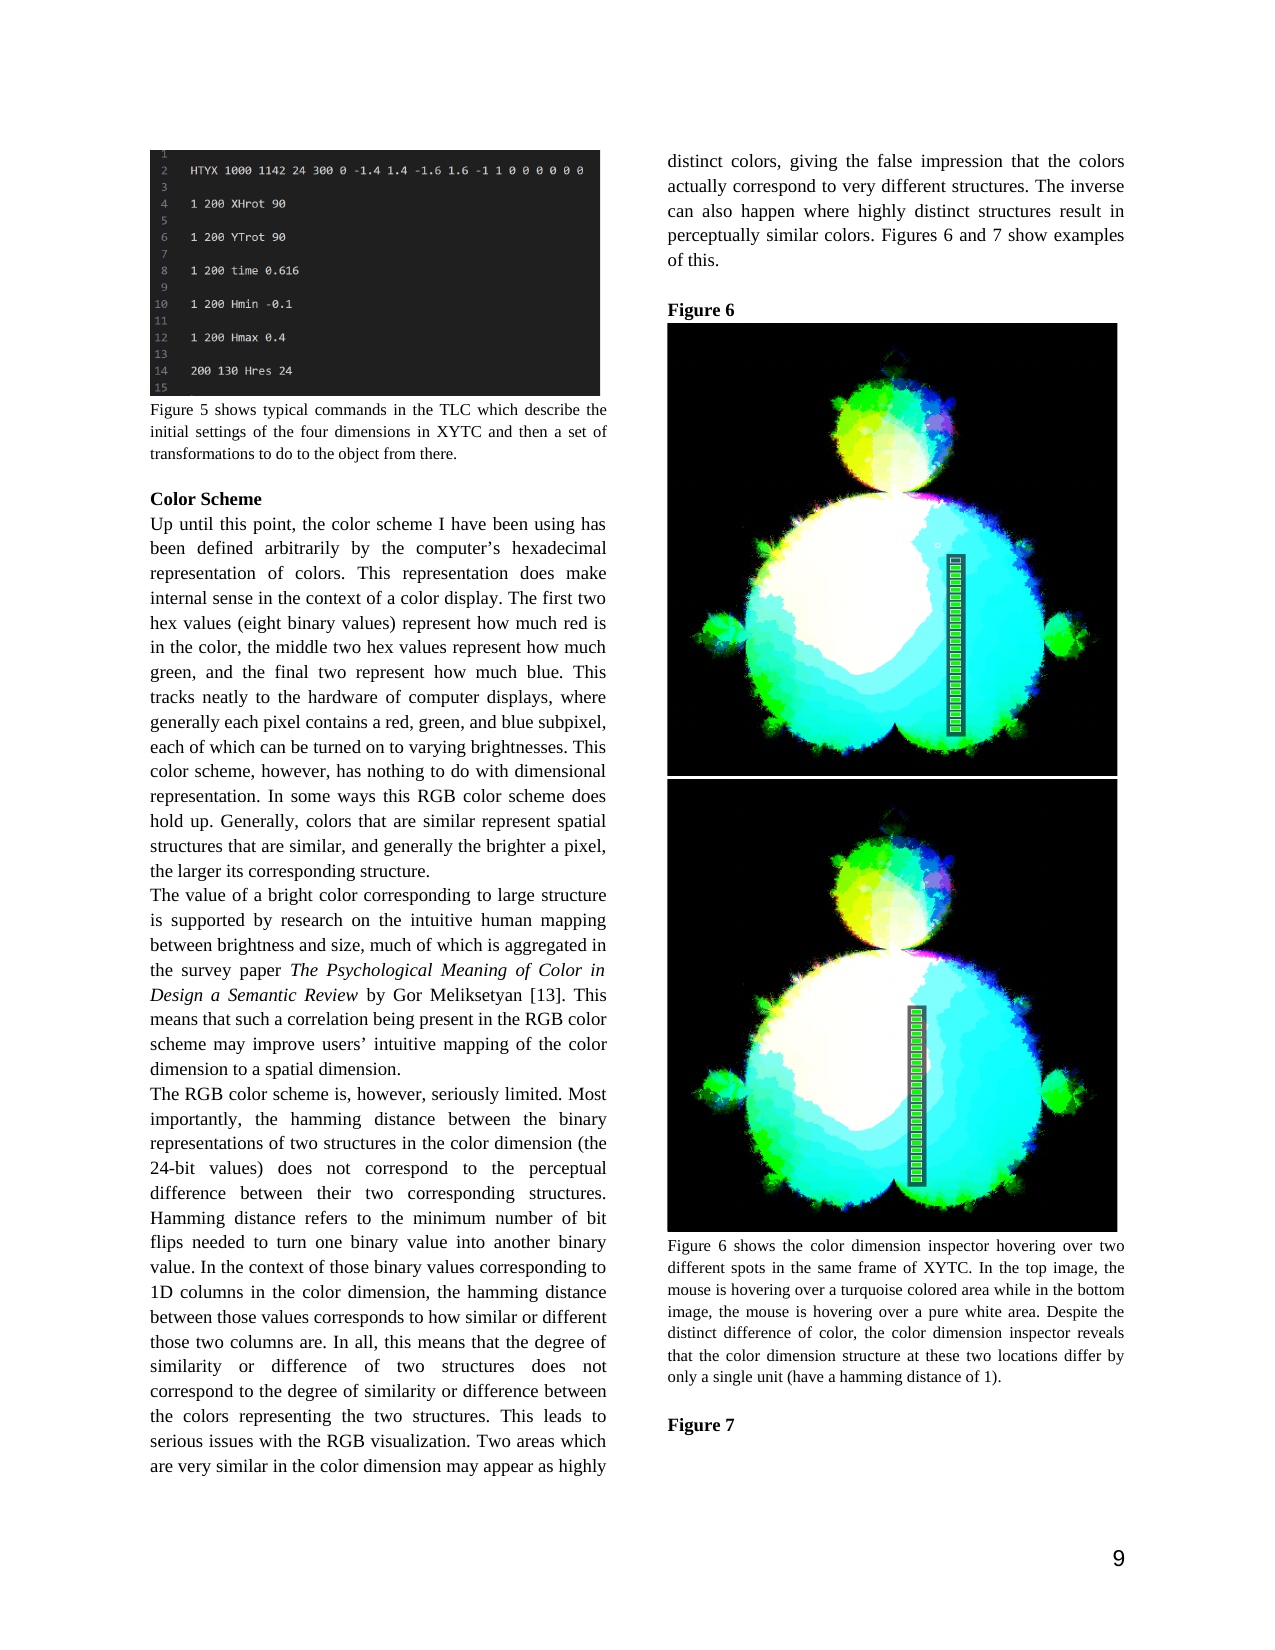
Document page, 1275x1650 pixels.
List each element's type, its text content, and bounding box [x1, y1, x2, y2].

text Figure 6 shows the color dimension inspector hovering over two different spots in the same frame of XYTC. In the top image, the mouse is hovering over a turquoise colored area while in the bottom image, the mouse is hovering over a pure white area. Despite the distinct difference of color, the color dimension inspector reveals that the color dimension structure at these two locations differ by only a single unit (have a hamming distance of 1). [667, 1235, 1125, 1386]
text Figure 5 shows typical commands in the TLC which describe the initial settings of the four dimensions in XYTC and then a set of transformations to do to the object from there. [150, 400, 607, 463]
picture [667, 323, 1118, 776]
text Figure 6 [667, 299, 1125, 320]
text The value of a bright color corresponding to large structure is supported by research on the intuitive human mapping between brightness and size, much of which is aggregated in the survey paper The Psychological Meaning of Color in Design a Semantic Review by Gor Meliksetyan [13]. This means that such a correlation being present in the RGB color scheme may improve users’ intuitive mapping of the color dimension to a spatial dimension. [150, 884, 607, 1079]
picture [150, 150, 600, 396]
picture [667, 779, 1118, 1232]
text The RGB color scheme is, however, seriously limited. Most importantly, the hamming distance between the binary representations of two structures in the color dimension (the 24-bit values) does not correspond to the perceptual difference between their two corresponding structures. Hamming distance refers to the minimum number of bit flips needed to turn one binary value into another binary value. In the context of those binary values corresponding to 1D columns in the color dimension, the hamming distance between those values corresponds to how similar or different those two columns are. In all, this means that the degree of similarity or difference of two structures does not correspond to the degree of similarity or difference between the colors representing the two structures. This leads to serious issues with the RGB visualization. Two areas which are very similar in the color dimension may appear as highly distinct colors, giving the false impression that the colors actually correspond to very different structures. The inverse can also happen where highly distinct structures result in perceptually similar colors. Figures 6 and 7 show examples of this. [150, 1083, 607, 1476]
text Figure 7 [667, 1414, 1125, 1436]
text Up until this point, the color scheme I have been using has been defined arbitrarily by the computer’s hexadecimal representation of colors. This representation does make internal sense in the context of a color display. The first two hex values (eight binary values) represent how much red is in the color, the middle two hex values represent how much green, and the final two represent how much blue. This tracks neatly to the hardware of computer displays, where generally each pixel contains a red, green, and blue subpixel, each of which can be turned on to varying brightnesses. This color scheme, however, has nothing to do with dimensional representation. In some ways this RGB color scheme does hold up. Generally, colors that are similar represent spatial structures that are similar, and generally the brighter a pixel, the larger its corresponding structure. [150, 512, 607, 881]
text Color Scheme [150, 488, 607, 509]
